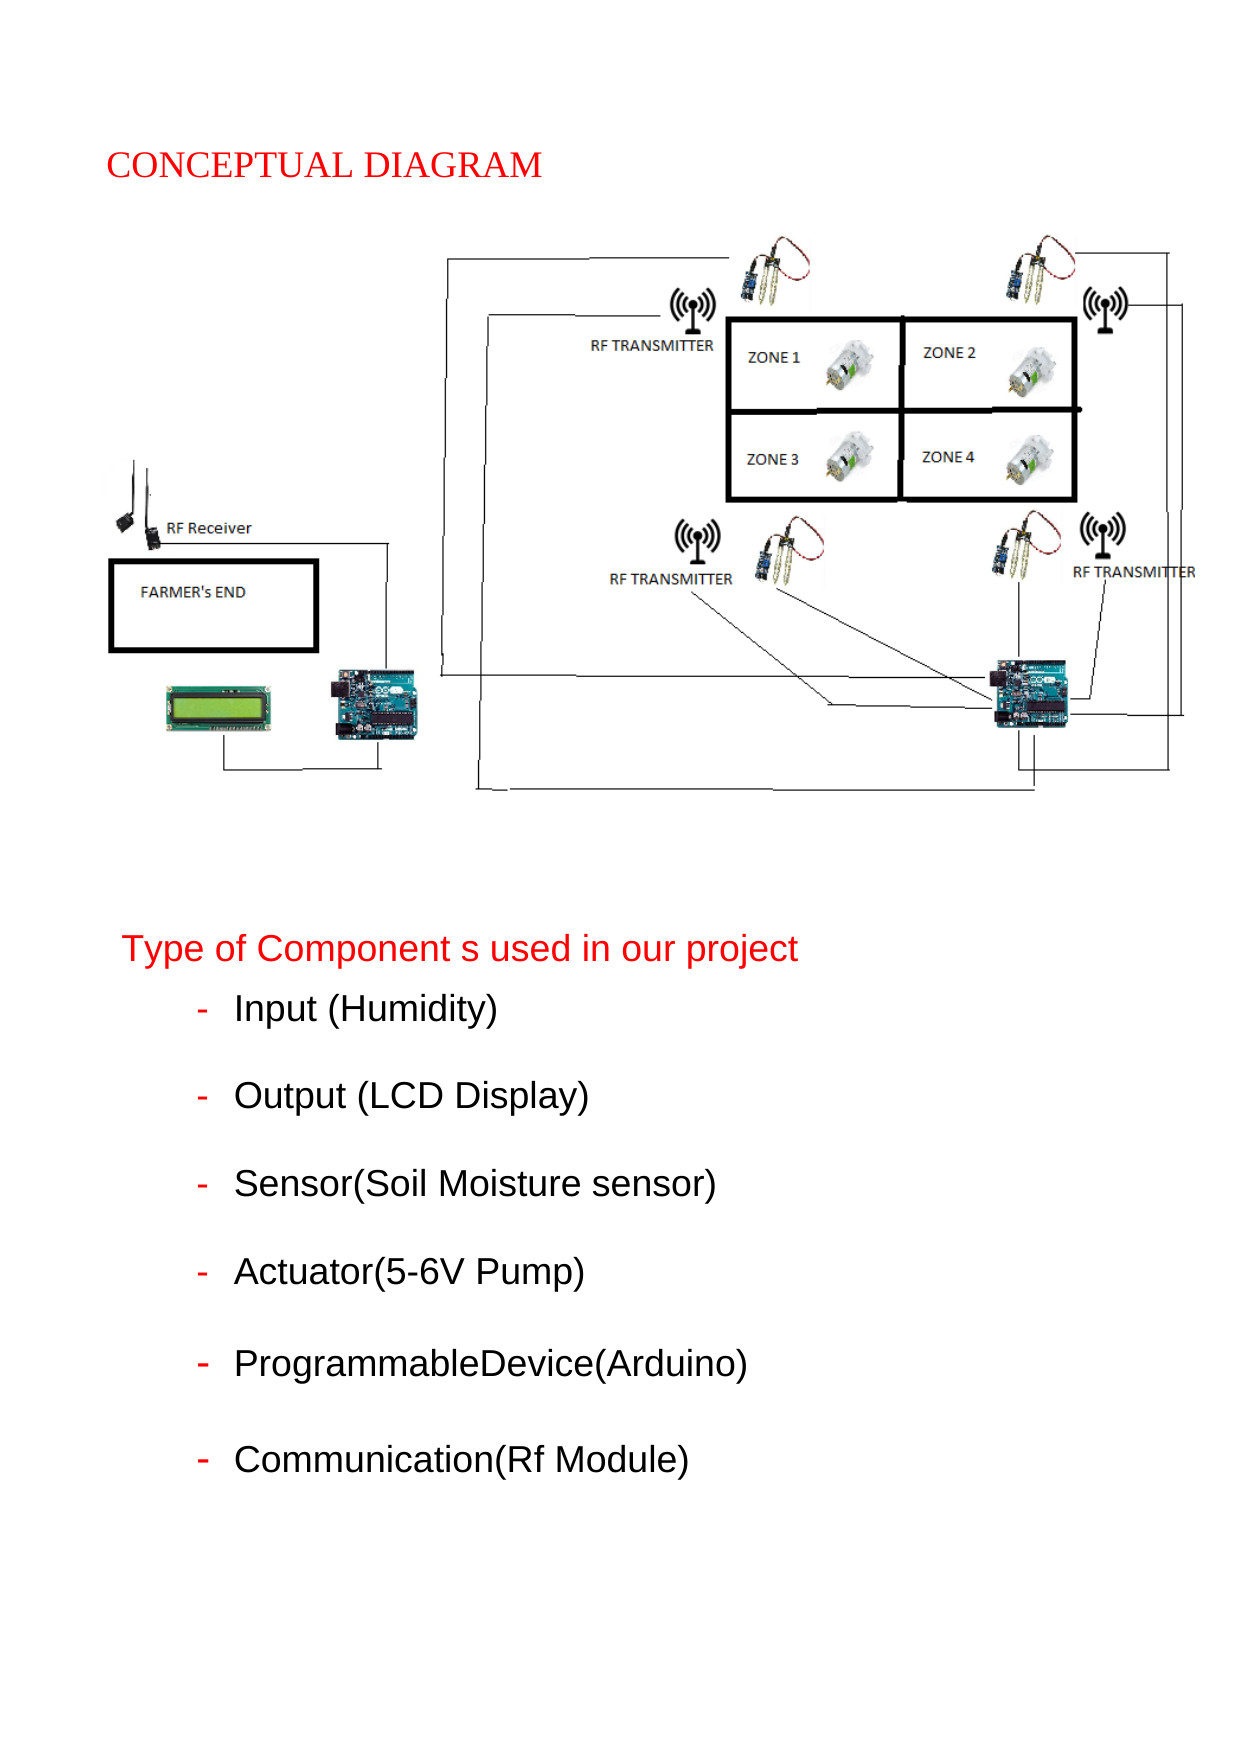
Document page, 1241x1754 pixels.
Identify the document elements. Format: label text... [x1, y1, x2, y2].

list Output (LCD Display) [196, 1073, 1146, 1117]
text Type of Component s used in our project [121, 926, 1146, 969]
text CONCEPTUAL DIAGRAM [106, 142, 1146, 185]
list Sensor(Soil Moisture sensor) [196, 1161, 1146, 1204]
list Input (Humidity) [196, 986, 1146, 1029]
list ProgrammableDevice(Arduino) [196, 1337, 1146, 1385]
picture [61, 185, 1195, 824]
list Communication(Rf Module) [196, 1433, 1146, 1481]
list Actuator(5-6V Pump) [196, 1249, 1146, 1292]
